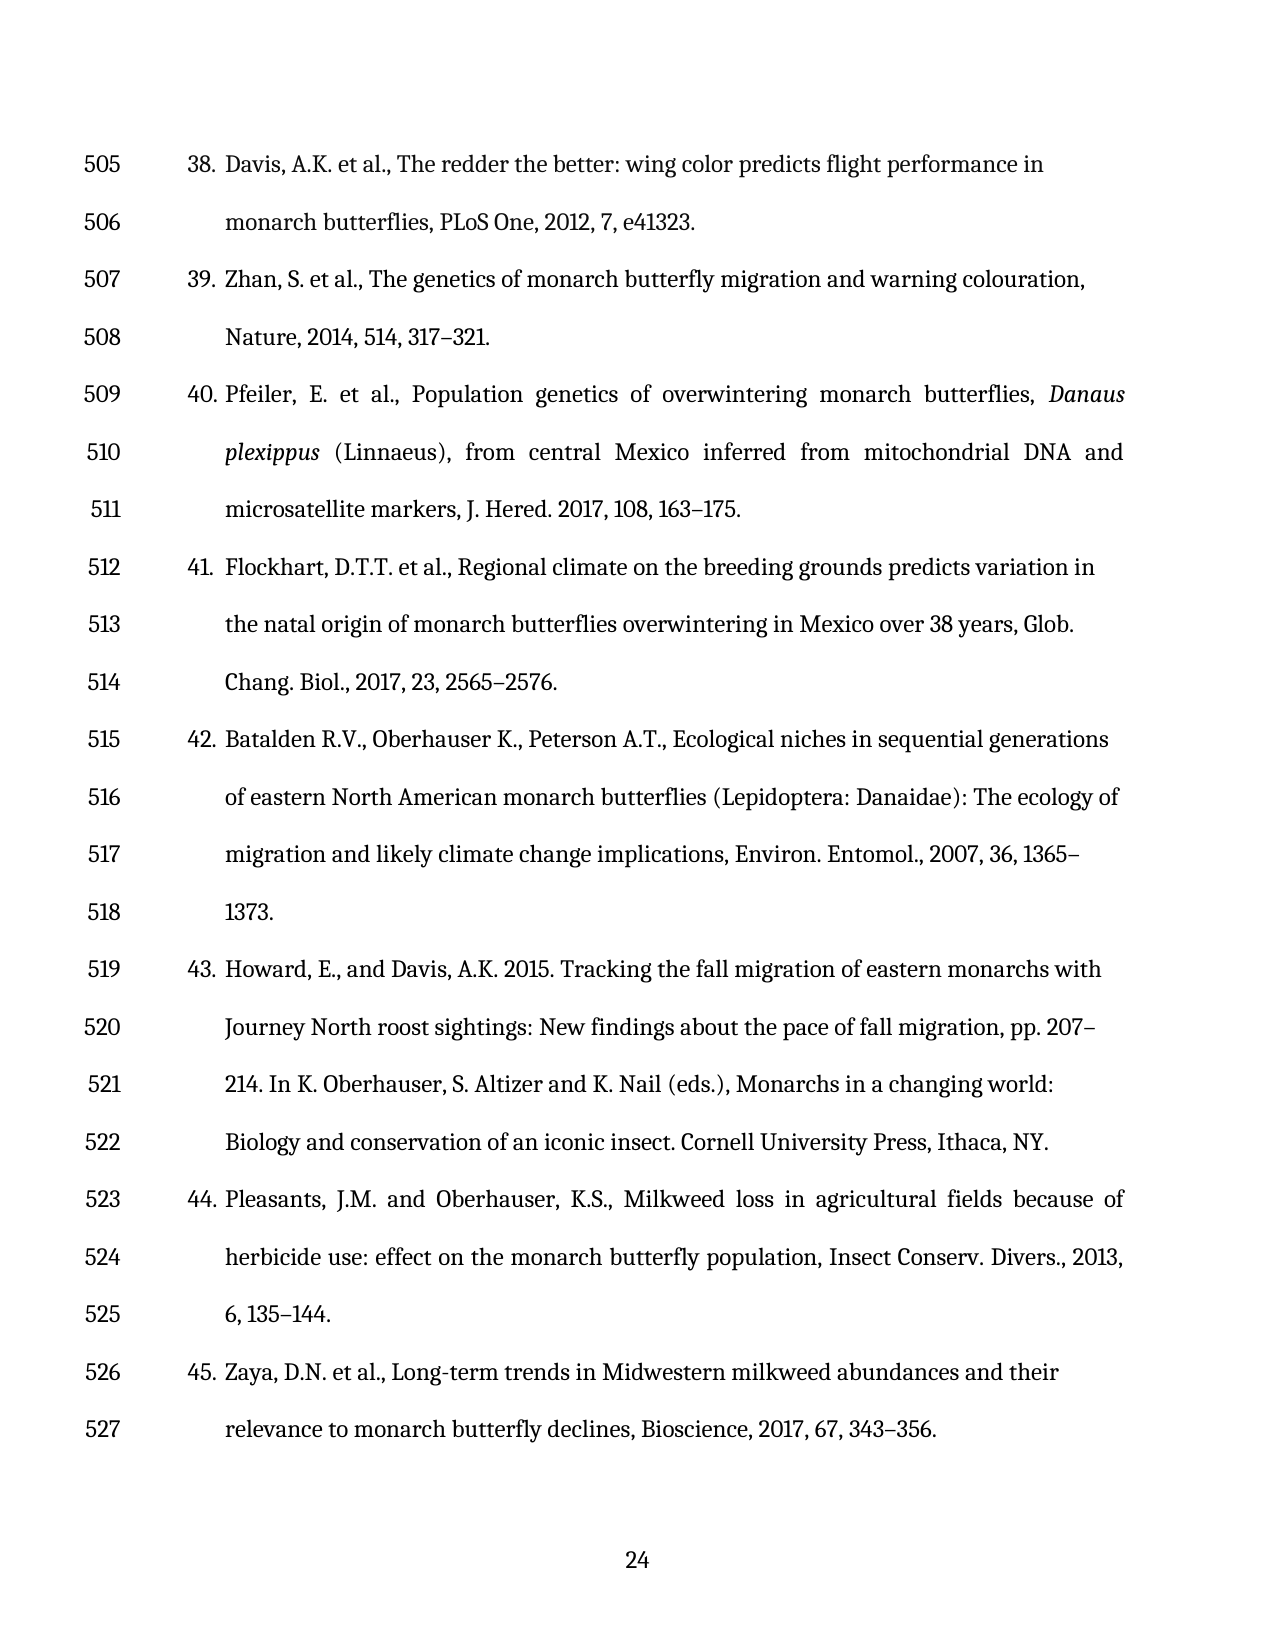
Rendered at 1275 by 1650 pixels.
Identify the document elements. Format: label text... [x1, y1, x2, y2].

list Davis, A.K. et al., The redder the better: wing color predicts flight performance in monarch butterflies, PLoS One, 2012, 7, e41323. [187, 150, 1125, 236]
list Batalden R.V., Oberhauser K., Peterson A.T., Ecological niches in sequential generations of eastern North American monarch butterflies (Lepidoptera: Danaidae): The ecology of migration and likely climate change implications, Environ. Entomol., 2007, 36, 1365–1373. [187, 725, 1125, 926]
list Flockhart, D.T.T. et al., Regional climate on the breeding grounds predicts variation in the natal origin of monarch butterflies overwintering in Mexico over 38 years, Glob. Chang. Biol., 2017, 23, 2565–2576. [187, 552, 1125, 696]
list Pleasants, J.M. and Oberhauser, K.S., Milkweed loss in agricultural fields because of herbicide use: effect on the monarch butterfly population, Insect Conserv. Divers., 2013, 6, 135–144. [187, 1185, 1125, 1329]
list Pfeiler, E. et al., Population genetics of overwintering monarch butterflies, Danaus plexippus (Linnaeus), from central Mexico inferred from mitochondrial DNA and microsatellite markers, J. Hered. 2017, 108, 163–175. [187, 380, 1125, 524]
list Howard, E., and Davis, A.K. 2015. Tracking the fall migration of eastern monarchs with Journey North roost sightings: New findings about the pace of fall migration, pp. 207–214. In K. Oberhauser, S. Altizer and K. Nail (eds.), Monarchs in a changing world: Biology and conservation of an iconic insect. Cornell University Press, Ithaca, NY. [187, 955, 1125, 1156]
list Zhan, S. et al., The genetics of monarch butterfly migration and warning colouration, Nature, 2014, 514, 317–321. [187, 265, 1125, 351]
list Zaya, D.N. et al., Long-term trends in Midwestern milkweed abundances and their relevance to monarch butterfly declines, Bioscience, 2017, 67, 343–356. [187, 1357, 1125, 1444]
